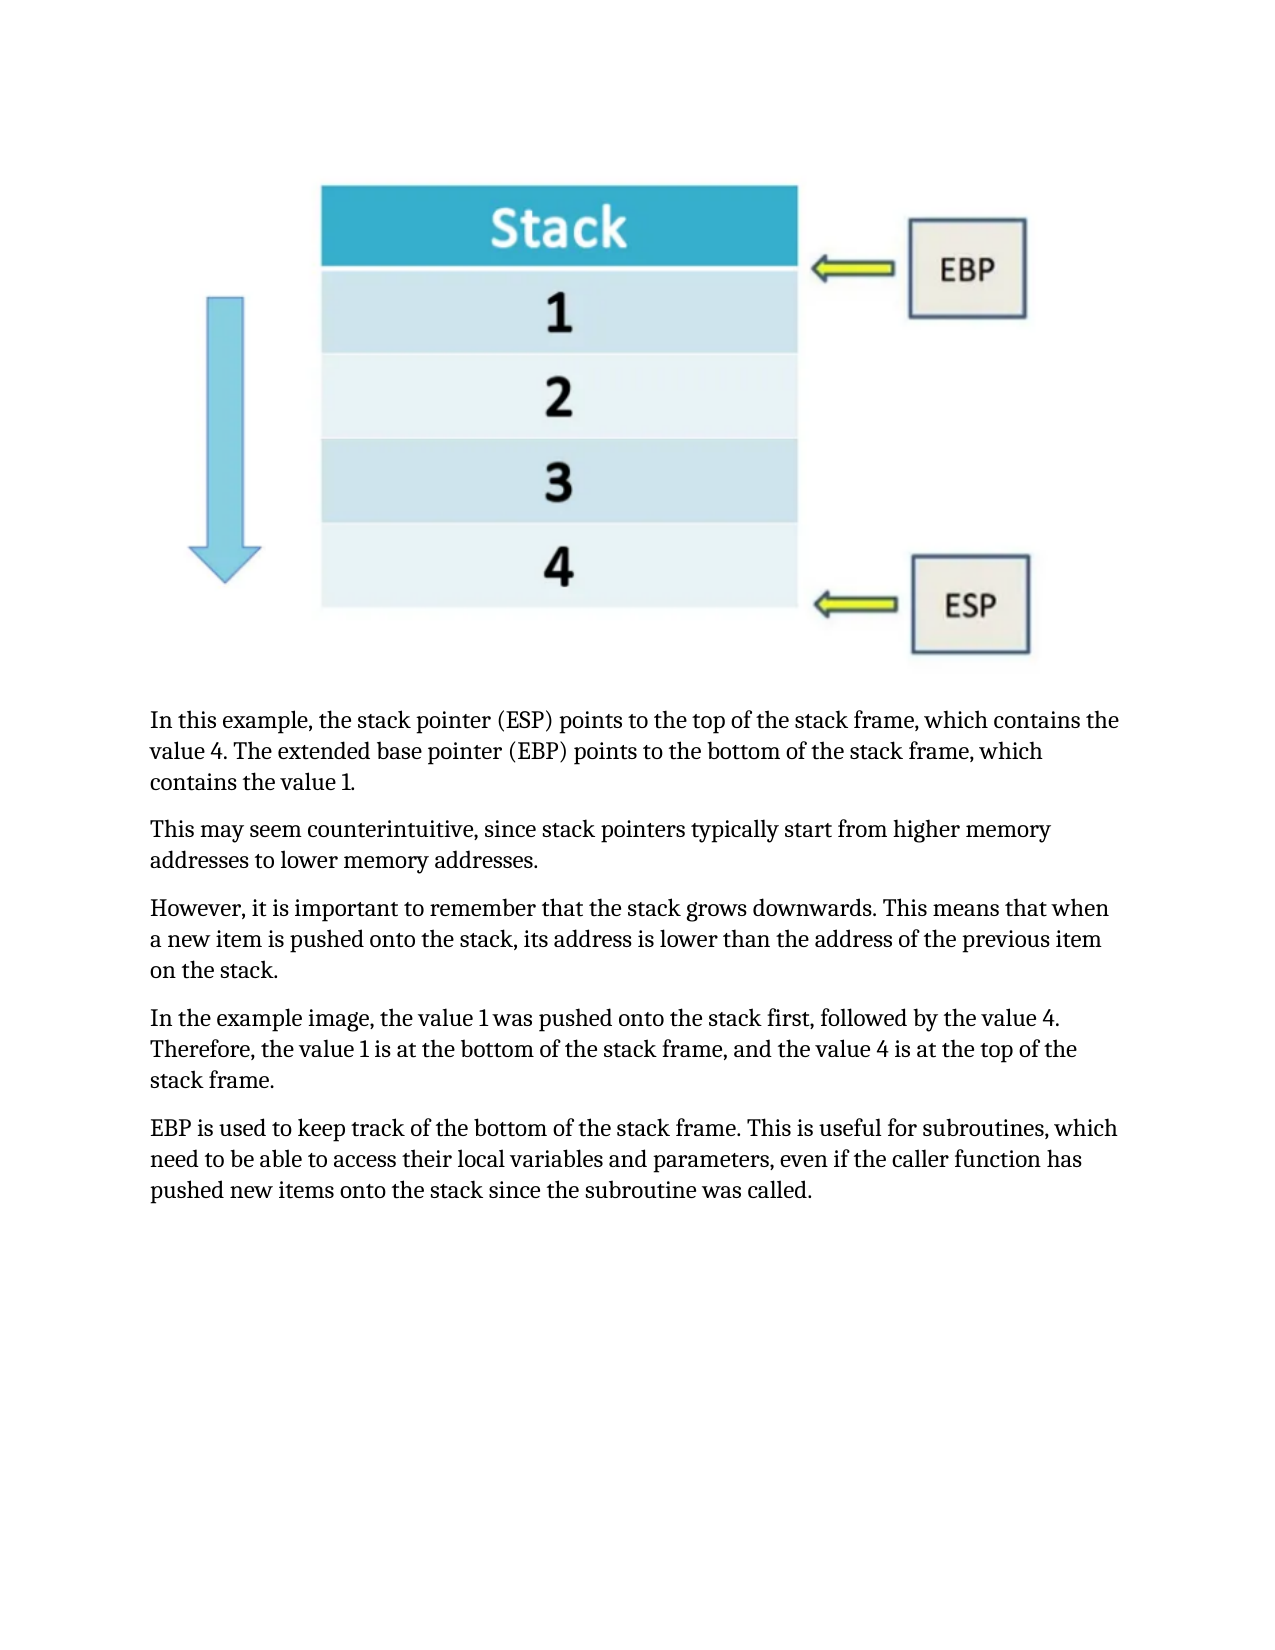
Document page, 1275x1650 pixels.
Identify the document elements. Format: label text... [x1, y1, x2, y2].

text In the example image, the value 1 was pushed onto the stack first, followed by the value 4. Therefore, the value 1 is at the bottom of the stack frame, and the value 4 is at the top of the stack frame. [150, 1004, 1125, 1095]
text However, it is important to remember that the stack grows downwards. This means that when a new item is pushed onto the stack, its address is lower than the address of the previous item on the stack. [150, 894, 1125, 985]
text EBP is used to keep track of the bottom of the stack frame. This is useful for subroutines, which need to be able to access their local variables and parameters, even if the caller function has pushed new items onto the stack since the subroutine was called. [150, 1114, 1125, 1204]
picture [150, 150, 1125, 687]
text This may seem counterintuitive, since stack pointers typically start from higher memory addresses to lower memory addresses. [150, 815, 1125, 875]
text In this example, the stack pointer (ESP) points to the top of the stack frame, which contains the value 4. The extended base pointer (EBP) points to the bottom of the stack frame, which contains the value 1. [150, 706, 1125, 796]
